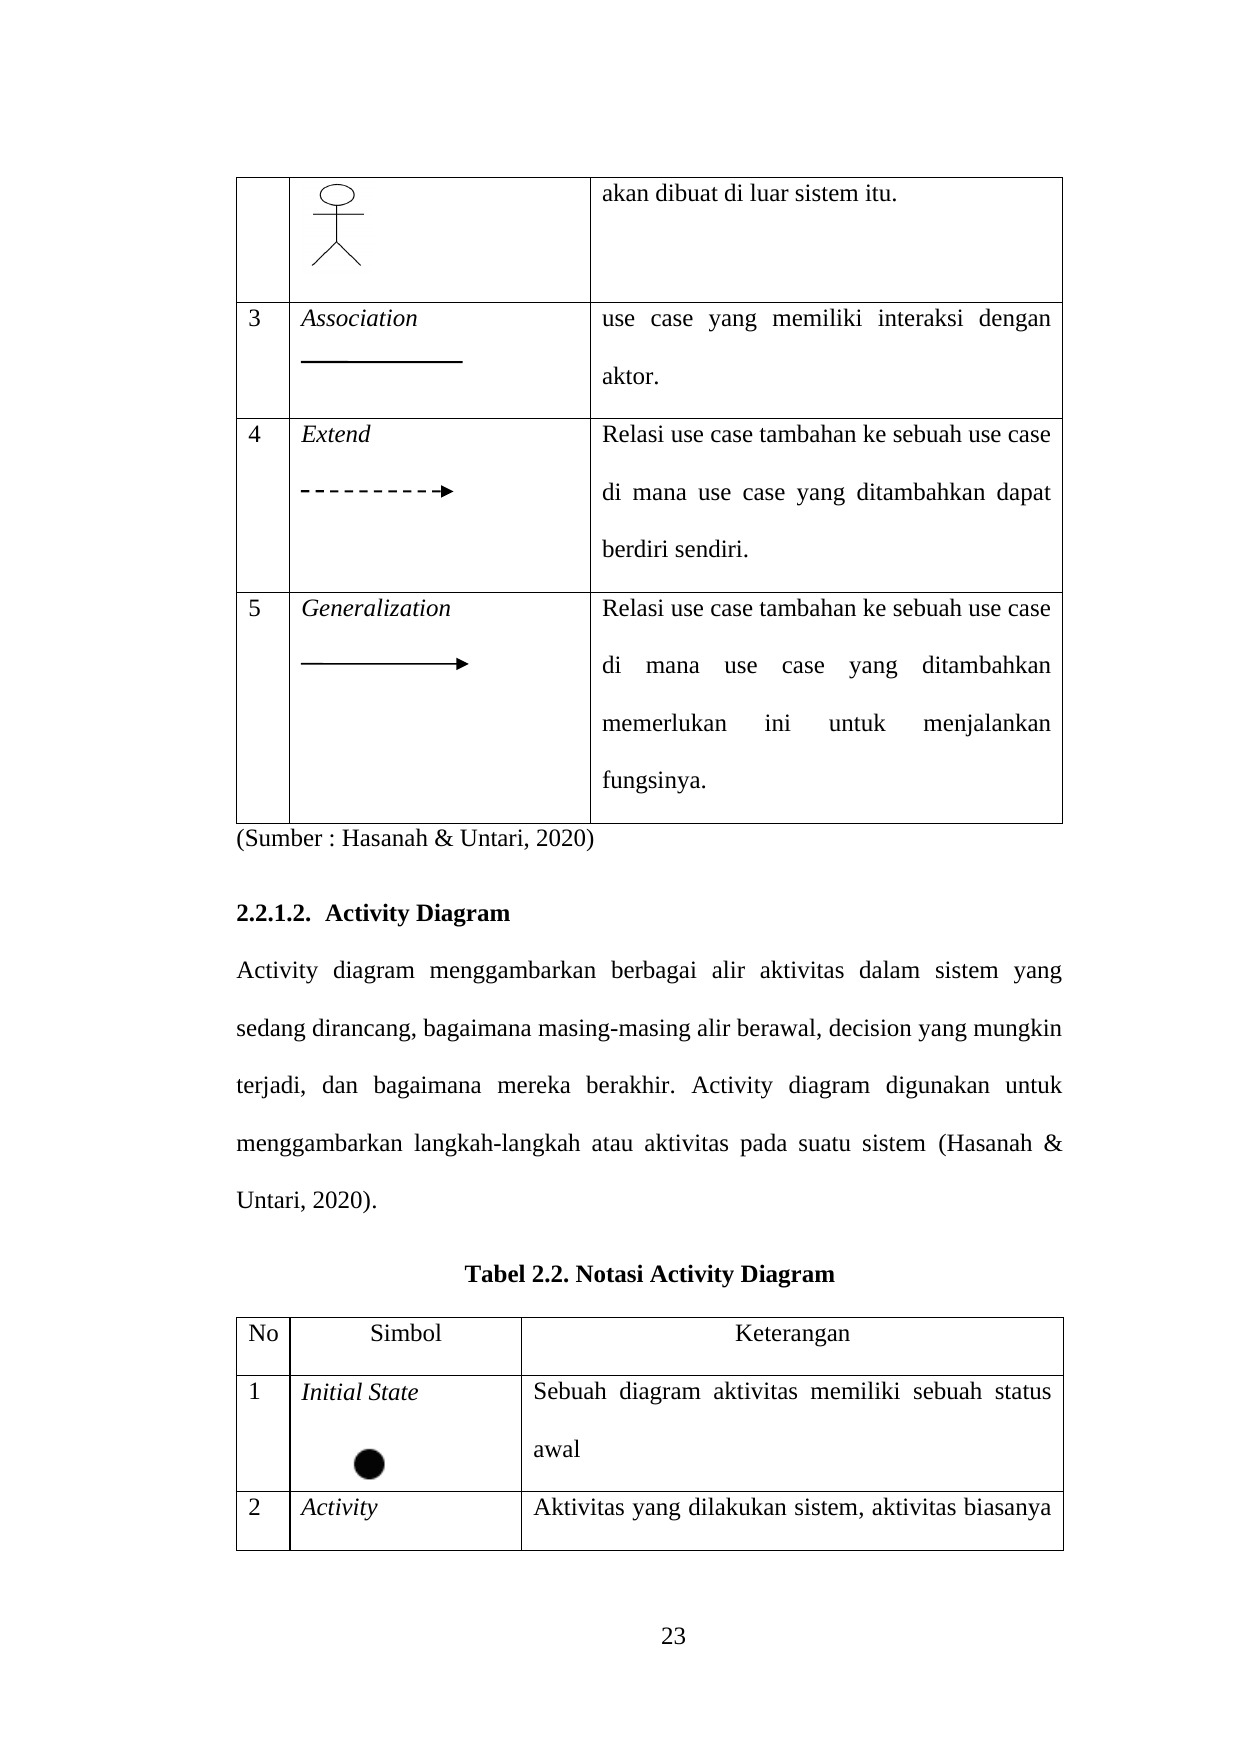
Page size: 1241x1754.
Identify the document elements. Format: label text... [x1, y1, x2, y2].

picture [301, 178, 375, 274]
table_cell Sebuah diagram aktivitas memiliki sebuah status awal [522, 1376, 1063, 1491]
table_cell 4 [237, 419, 289, 592]
table_header No [237, 1318, 289, 1375]
table_cell Relasi use case tambahan ke sebuah use case di mana use case yang ditambahkan dapat berdiri sendiri. [591, 419, 1062, 592]
table_cell 5 [237, 593, 289, 822]
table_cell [591, 178, 1062, 302]
table_header Simbol [291, 1318, 521, 1375]
picture [348, 1443, 388, 1486]
table_cell Activity [291, 1492, 521, 1550]
table_cell use case yang memiliki interaksi dengan aktor. [591, 303, 1062, 418]
text Tabel 2.2. Notasi Activity Diagram [236, 1259, 1063, 1288]
table_cell Relasi use case tambahan ke sebuah use case di mana use case yang ditambahkan memerlukan ini untuk menjalankan fungsinya. [591, 593, 1062, 822]
table_cell 2 [237, 1492, 289, 1550]
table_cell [522, 1492, 1063, 1550]
table_cell 2 [237, 178, 289, 302]
table_cell 3 [237, 303, 289, 418]
subtitle Activity Diagram [236, 898, 1063, 926]
text Activity diagram menggambarkan berbagai alir aktivitas dalam sistem yang sedang dirancang, bagaimana masing-masing alir berawal, decision yang mungkin terjadi, dan bagaimana mereka berakhir. Activity diagram digunakan untuk menggambarkan langkah-langkah atau aktivitas pada suatu sistem . [236, 955, 1063, 1214]
table_cell Extend [290, 419, 590, 592]
table_cell Generalization [290, 593, 590, 822]
table_cell Actor [290, 178, 590, 302]
table_cell 1 [237, 1376, 289, 1491]
table_cell Association [290, 303, 590, 418]
table_cell Initial State [291, 1376, 521, 1491]
table_header Keterangan [522, 1318, 1063, 1375]
